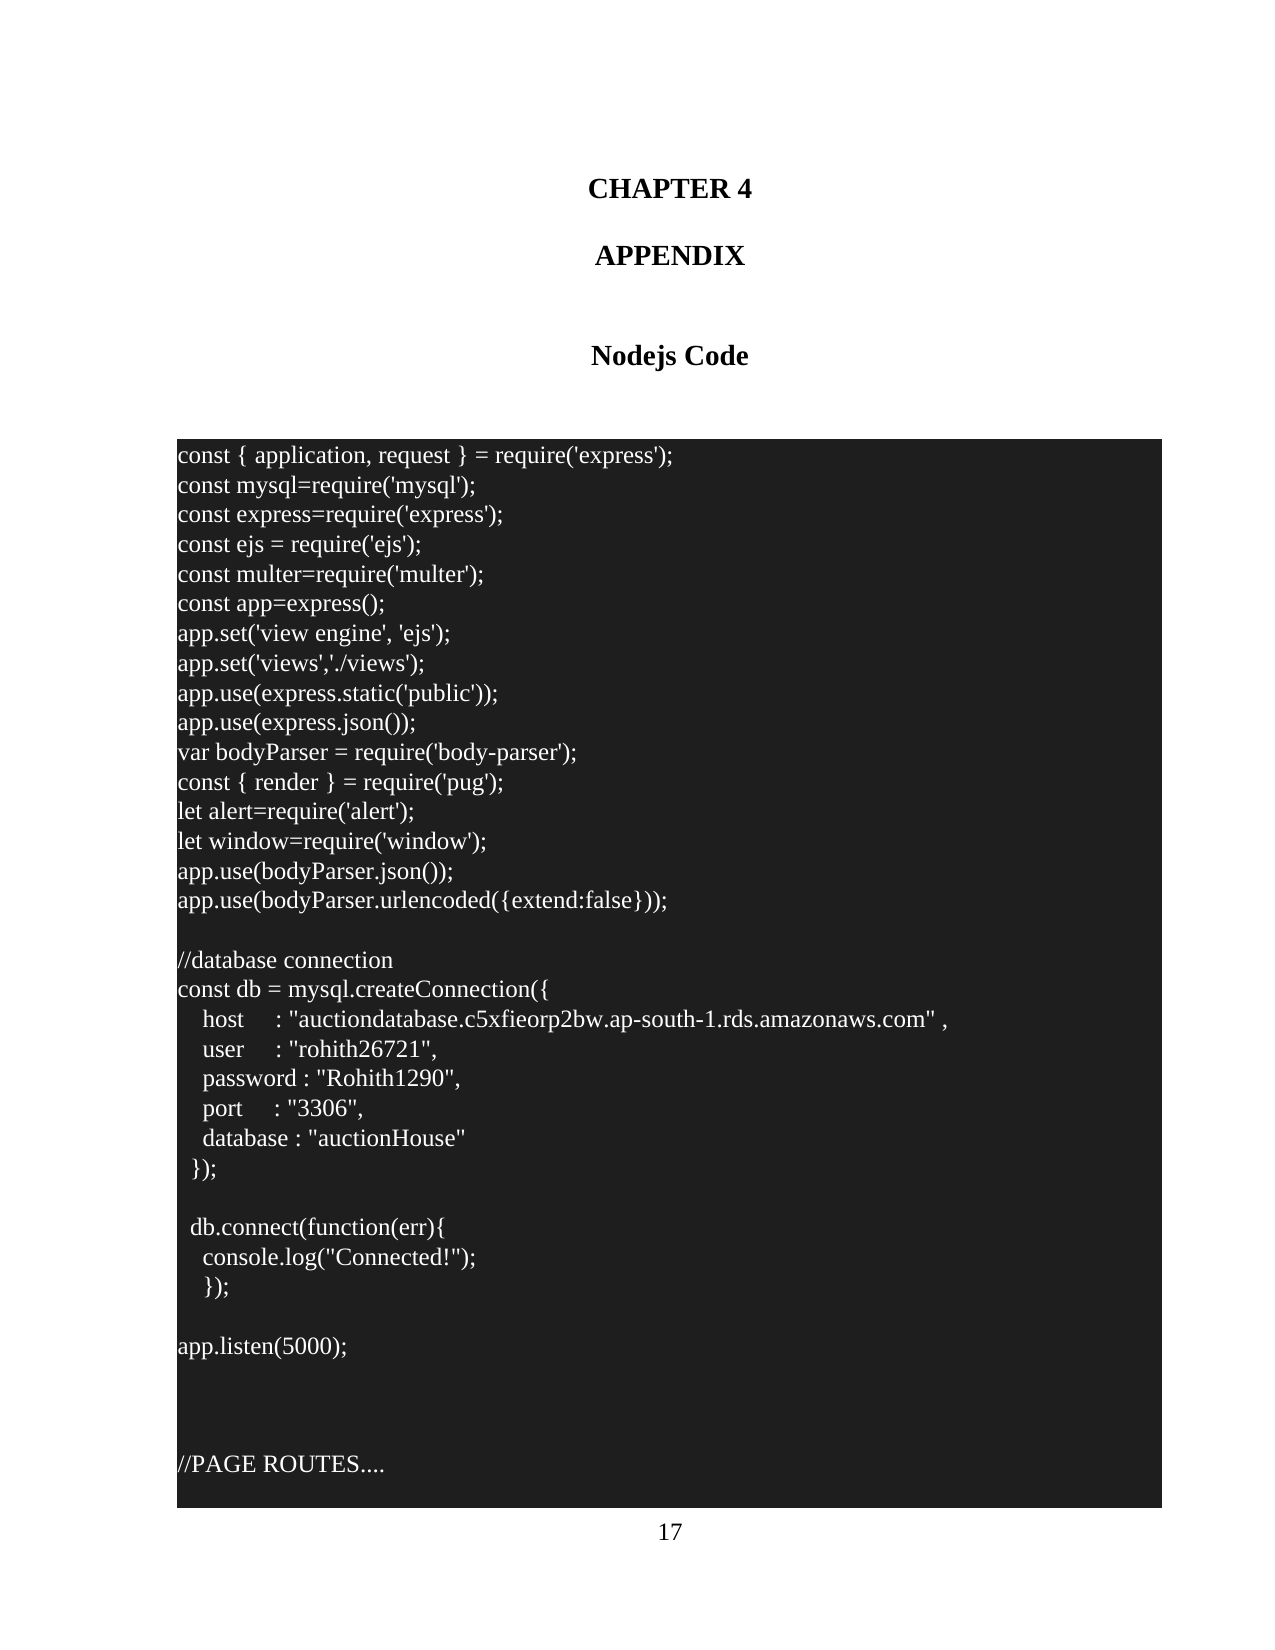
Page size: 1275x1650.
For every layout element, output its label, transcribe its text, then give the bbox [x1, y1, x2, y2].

text database : "auctionHouse" [177, 1122, 1162, 1152]
text const app=express(); [177, 588, 1162, 617]
text let alert=require('alert'); [177, 795, 1162, 825]
text password : "Rohith1290", [177, 1063, 1162, 1092]
text db.connect(function(err){ [177, 1211, 1162, 1241]
text port : "3306", [177, 1092, 1162, 1122]
text app.set('view engine', 'ejs'); [177, 617, 1162, 647]
text const { application, request } = require('express'); [177, 439, 1162, 469]
text app.use(bodyParser.urlencoded({extend:false})); [177, 884, 1162, 914]
text console.log("Connected!"); [177, 1241, 1162, 1270]
text app.use(express.json()); [177, 706, 1162, 736]
text host : "auctiondatabase.c5xfieorp2bw.ap-south-1.rds.amazonaws.com" , [177, 1003, 1162, 1033]
text app.use(bodyParser.json()); [177, 855, 1162, 884]
text //database connection [177, 944, 1162, 973]
text app.listen(5000); [177, 1330, 1162, 1359]
text }); [177, 1270, 1162, 1300]
text Nodejs Code [177, 338, 1162, 372]
text app.use(express.static('public')); [177, 677, 1162, 706]
text let window=require('window'); [177, 825, 1162, 855]
text const mysql=require('mysql'); [177, 469, 1162, 498]
text }); [177, 1152, 1162, 1181]
text //PAGE ROUTES.... [177, 1448, 1162, 1478]
text const db = mysql.createConnection({ [177, 973, 1162, 1003]
text var bodyParser = require('body-parser'); [177, 736, 1162, 766]
text app.set('views','./views'); [177, 647, 1162, 677]
text user : "rohith26721", [177, 1033, 1162, 1063]
text const multer=require('multer'); [177, 558, 1162, 588]
text const { render } = require('pug'); [177, 766, 1162, 795]
text const ejs = require('ejs'); [177, 528, 1162, 558]
text APPENDIX [177, 238, 1162, 271]
text const express=require('express'); [177, 498, 1162, 528]
text CHAPTER 4 [177, 171, 1162, 204]
